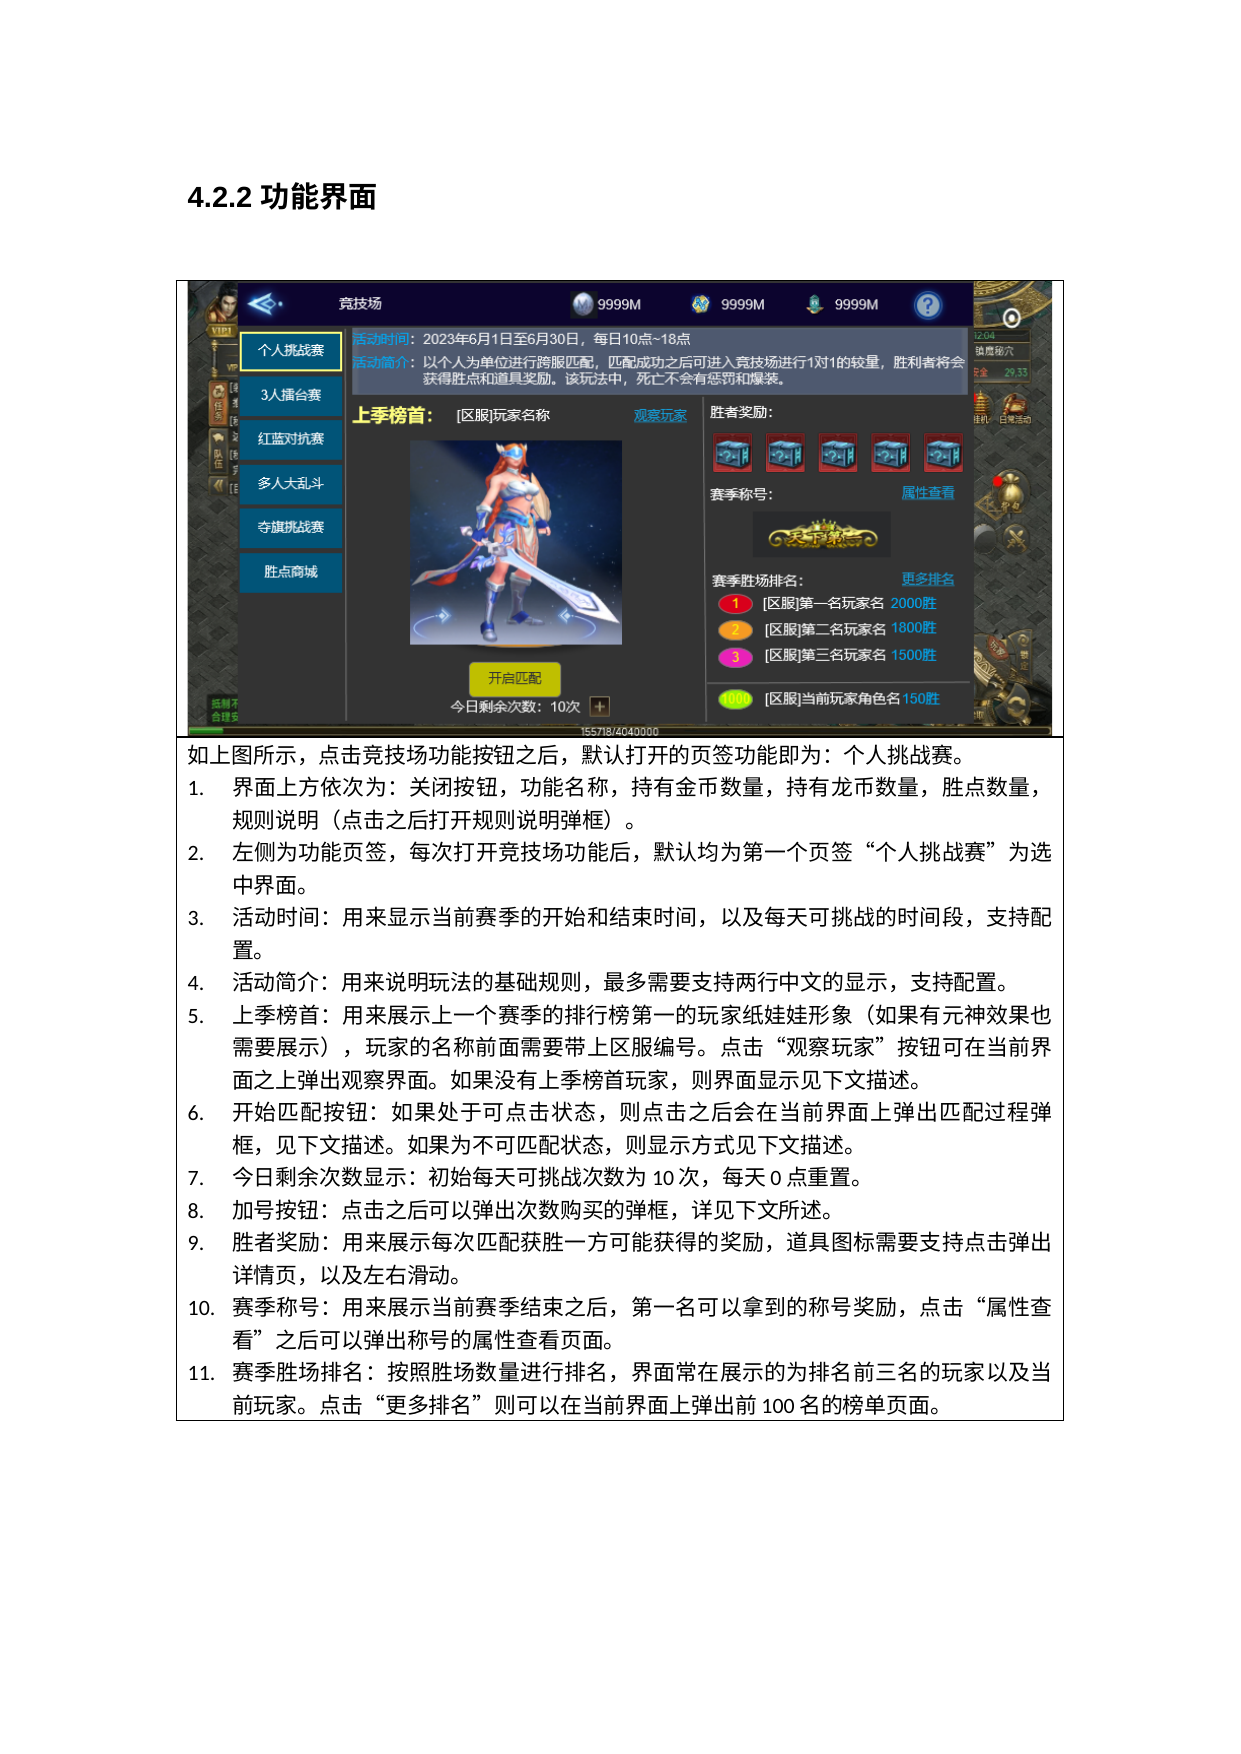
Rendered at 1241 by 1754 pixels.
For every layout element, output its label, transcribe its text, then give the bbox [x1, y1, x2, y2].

table_cell 如上图所示，点击竞技场功能按钮之后，默认打开的页签功能即为：个人挑战赛。 界面上方依次为：关闭按钮，功能名称，持有金币数量，持有龙币数量，胜点数量，规则说明（点击之后打开规则说明弹框）。 左侧为功能页签，每次打开竞技场功能后，默认均为第一个页签“个人挑战赛”为选中界面。 活动时间：用来显示当前赛季的开始和结束时间，以及每天可挑战的时间段，支持配置。 活动简介：用来说明玩法的基础规则，最多需要支持两行中文的显示，支持配置。 上季榜首：用来展示上一个赛季的排行榜第一的玩家纸娃娃形象（如果有元神效果也需要展示），玩家的名称前面需要带上区服编号。点击“观察玩家”按钮可在当前界面之上弹出观察界面。如果没有上季榜首玩家，则界面显示见下文描述。 开始匹配按钮：如果处于可点击状态，则点击之后会在当前界面上弹出匹配过程弹框，见下文描述。如果为不可匹配状态，则显示方式见下文描述。 今日剩余次数显示：初始每天可挑战次数为10次，每天0点重置。 加号按钮：点击之后可以弹出次数购买的弹框，详见下文所述。 胜者奖励：用来展示每次匹配获胜一方可能获得的奖励，道具图标需要支持点击弹出详情页，以及左右滑动。 赛季称号：用来展示当前赛季结束之后，第一名可以拿到的称号奖励，点击“属性查看”之后可以弹出称号的属性查看页面。 赛季胜场排名：按照胜场数量进行排名，界面常在展示的为排名前三名的玩家以及当前玩家。点击“更多排名”则可以在当前界面上弹出前100名的榜单页面。 [177, 738, 1063, 1420]
table_header [177, 281, 187, 736]
subtitle 功能界面 [187, 162, 1053, 227]
table_header [1053, 281, 1063, 736]
picture [187, 281, 1053, 736]
